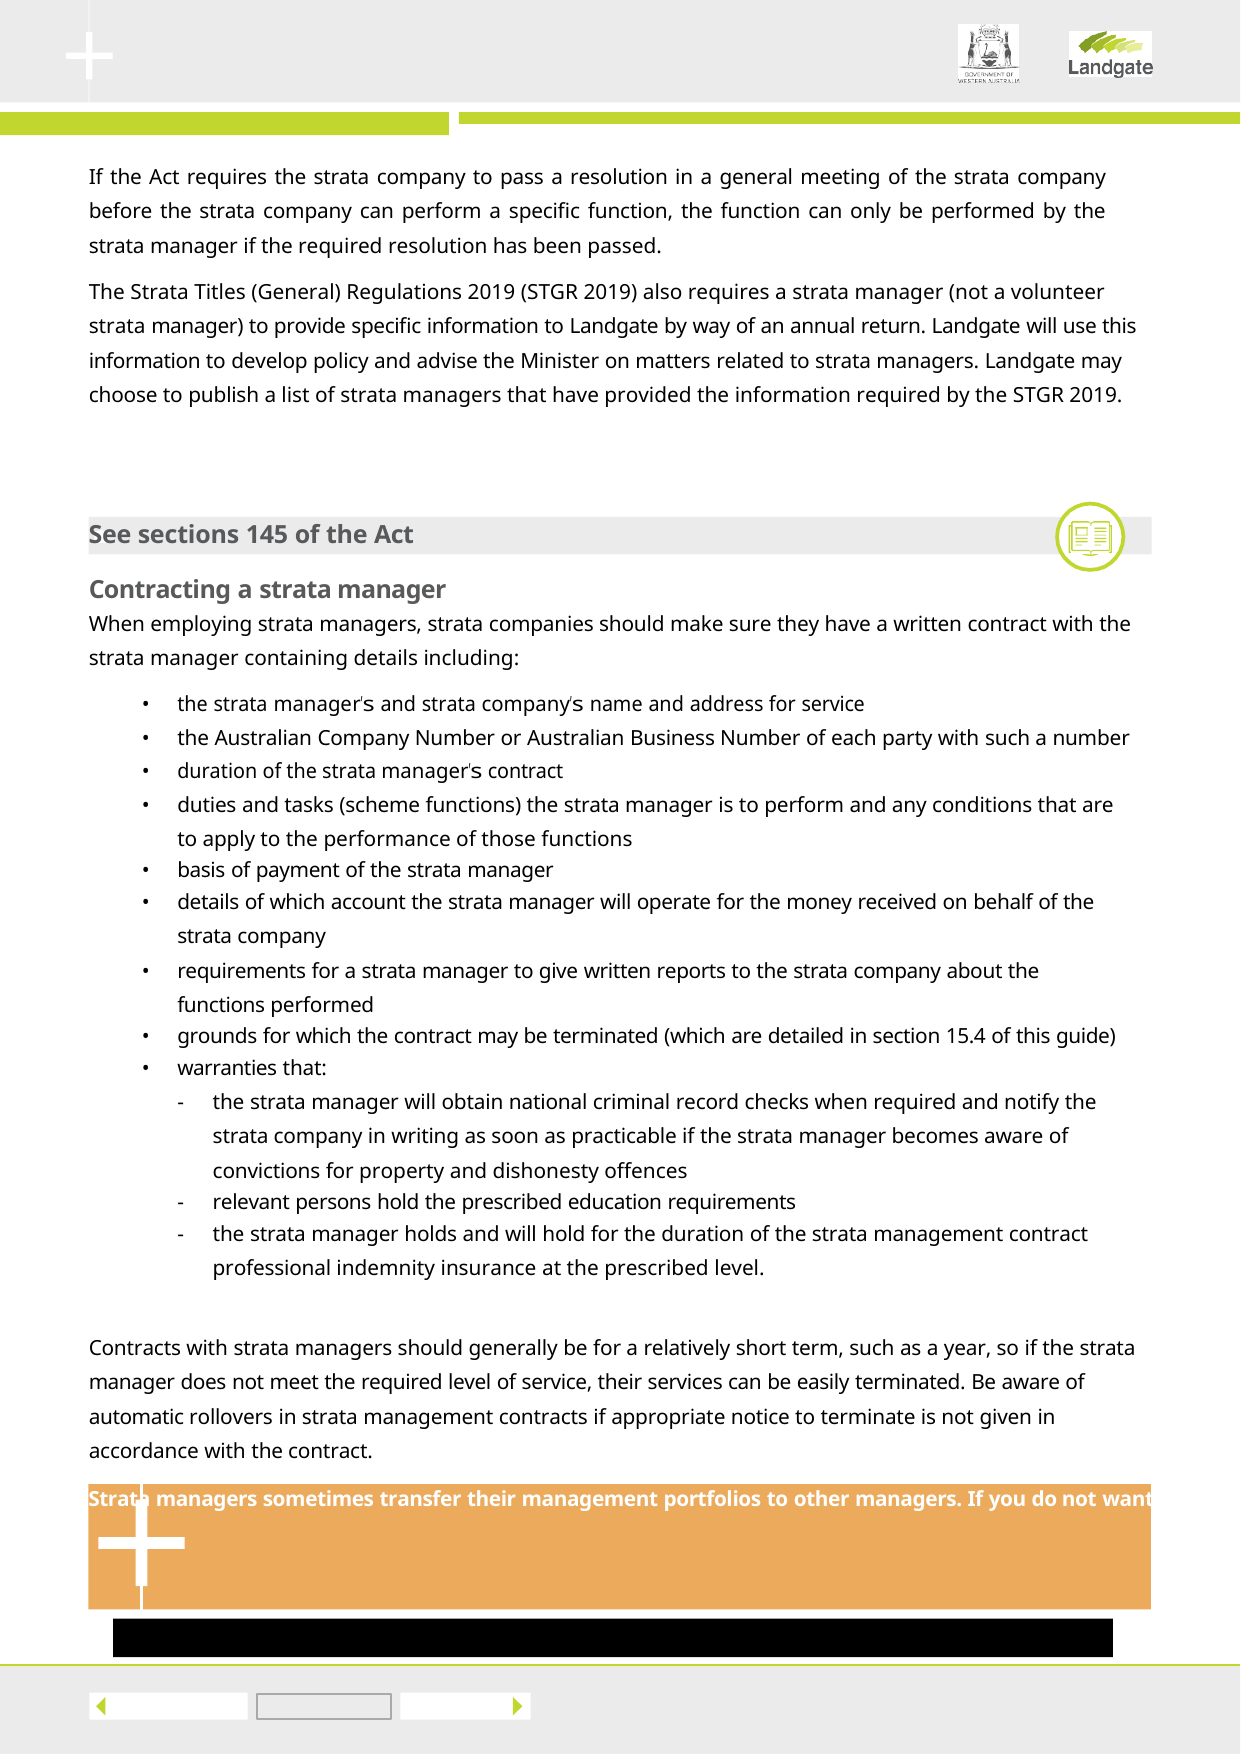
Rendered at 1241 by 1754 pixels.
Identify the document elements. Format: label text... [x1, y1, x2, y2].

list the strata manager holds and will hold for the duration of the strata management contract professional indemnity insurance at the prescribed level. [177, 1219, 1145, 1282]
list basis of payment of the strata manager [142, 858, 1240, 882]
subtitle Contracting a strata manager [88, 471, 1240, 606]
text When employing strata managers, strata companies should make sure they have a written contract with the strata manager containing details including: [88, 609, 1152, 672]
text Contracts with strata managers should generally be for a relatively short term, such as a year, so if the strata manager does not meet the required level of service, their services can be easily terminated. Be aware of automatic rollovers in strata management contracts if appropriate notice to terminate is not given in accordance with the contract. [88, 1333, 1152, 1465]
list duration of the strata manager’s contract [142, 756, 1240, 785]
text If the Act requires the strata company to pass a resolution in a general meeting of the strata company before the strata company can perform a specific function, the function can only be performed by the strata manager if the required resolution has been passed. [88, 162, 1107, 259]
list grounds for which the contract may be terminated (which are detailed in section 15.4 of this guide) [142, 1025, 1240, 1049]
list requirements for a strata manager to give written reports to the strata company about the functions performed [142, 956, 1081, 1019]
text The Strata Titles (General) Regulations 2019 (STGR 2019) also requires a strata manager (not a volunteer strata manager) to provide specific information to Landgate by way of an annual return. Landgate will use this information to develop policy and advise the Minister on matters related to strata managers. Landgate may choose to publish a list of strata managers that have provided the information required by the STGR 2019. [88, 277, 1142, 408]
list duties and tasks (scheme functions) the strata manager is to perform and any conditions that are to apply to the performance of those functions [142, 790, 1138, 852]
picture [1069, 31, 1153, 78]
list the Australian Company Number or Australian Business Number of each party with such a number [142, 723, 1240, 751]
picture [958, 23, 1020, 83]
list relevant persons hold the prescribed education requirements [177, 1190, 1240, 1214]
list the strata manager will obtain national criminal record checks when required and notify the strata company in writing as soon as practicable if the strata manager becomes aware of convictions for property and dishonesty offences [177, 1087, 1104, 1184]
list warranties that: [142, 1053, 1240, 1082]
list details of which account the strata manager will operate for the money received on behalf of the strata company [142, 887, 1105, 950]
list the strata manager’s and strata company’s name and address for service [142, 689, 1240, 718]
